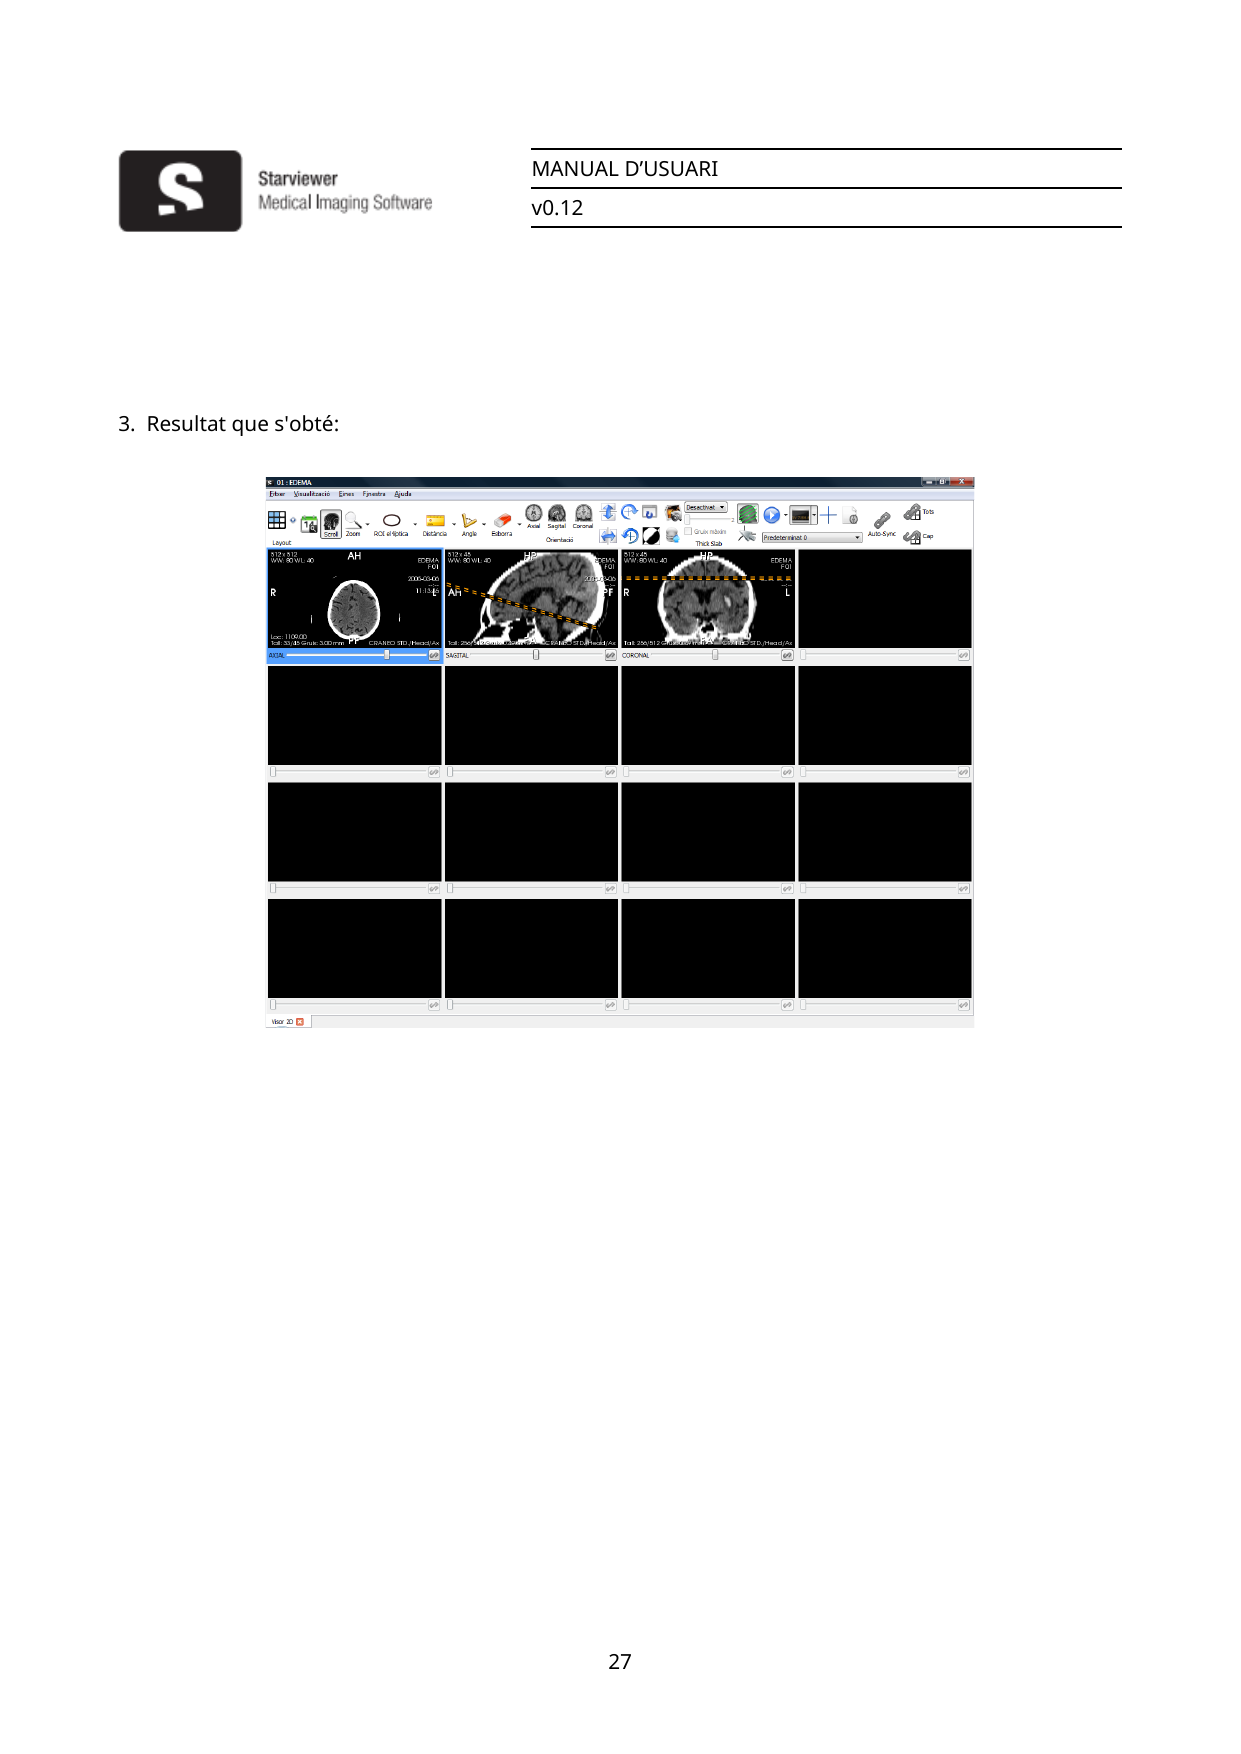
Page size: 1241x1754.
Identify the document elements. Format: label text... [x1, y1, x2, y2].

text 3. Resultat que s'obté: [118, 409, 1122, 438]
picture [265, 477, 975, 1028]
